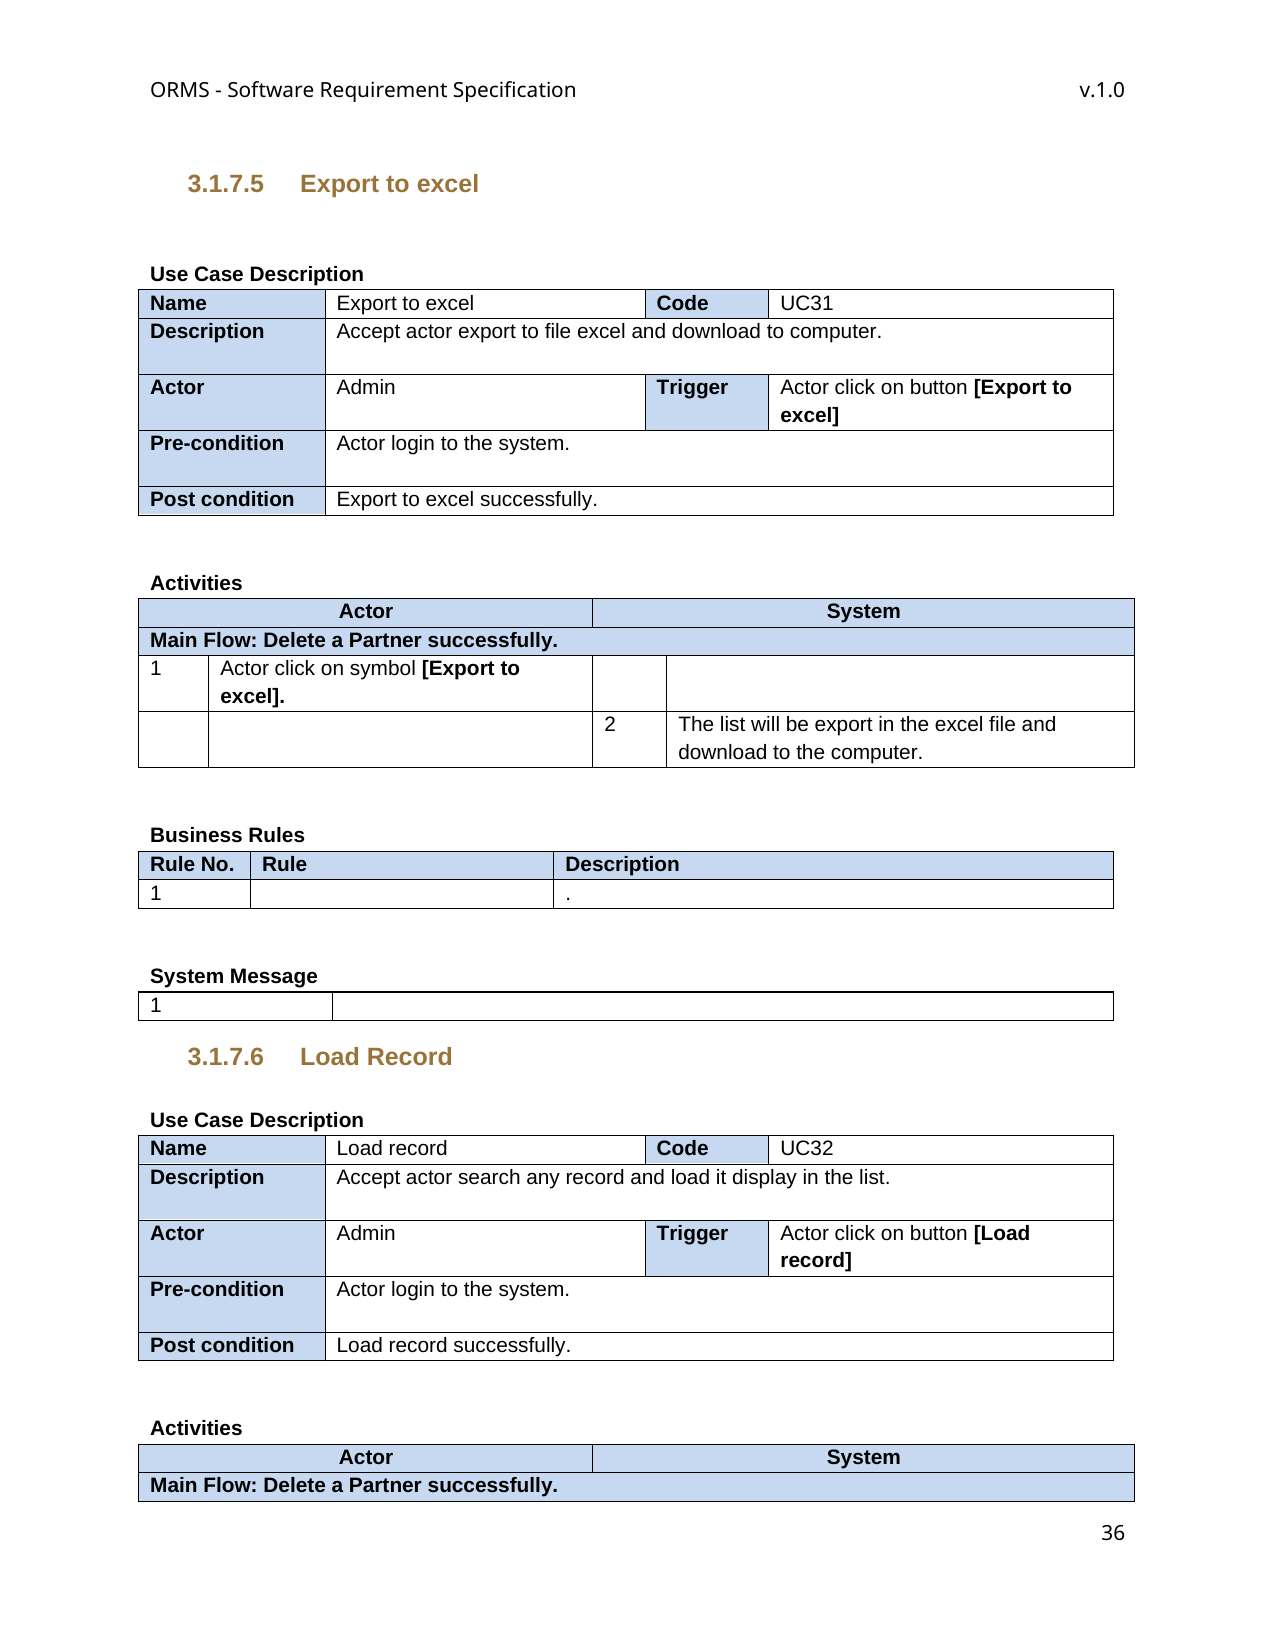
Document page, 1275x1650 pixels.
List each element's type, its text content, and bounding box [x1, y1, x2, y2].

table_header Name [139, 290, 325, 318]
table_header System [593, 599, 1134, 627]
table_header Actor [139, 599, 592, 627]
table_cell Accept actor search any record and load it display in the list. [326, 1165, 1113, 1219]
table_header Rule No. [139, 852, 250, 879]
table_cell Export to excel successfully. [326, 487, 1113, 514]
table_cell Main Flow: Delete a Partner successfully. [139, 1473, 1134, 1501]
text Use Case Description [150, 262, 1125, 286]
table_cell Actor [139, 1221, 325, 1276]
table_cell Actor login to the system. [326, 1277, 1113, 1332]
table_cell Accept actor export to file excel and download to computer. [326, 319, 1113, 374]
table_header Load record [326, 1136, 645, 1163]
table_cell Pre-condition [139, 1277, 325, 1332]
table_cell Pre-condition [139, 431, 325, 486]
table_cell [209, 712, 592, 767]
text System Message [150, 964, 1125, 988]
text Activities [150, 1416, 1125, 1440]
table_cell Actor click on button [Load record] [769, 1221, 1113, 1276]
table_cell Actor login to the system. [326, 431, 1113, 486]
subtitle Load Record [187, 1042, 1125, 1071]
subtitle Export to excel [187, 169, 1125, 197]
table_header Description [554, 852, 1113, 879]
table_cell Admin [326, 1221, 645, 1276]
table_cell [667, 656, 1134, 711]
table_cell [593, 656, 666, 711]
table_cell Trigger [646, 375, 768, 430]
table_header UC31 [769, 290, 1113, 318]
table_cell Post condition [139, 1333, 325, 1360]
table_header Code [646, 290, 768, 318]
table_cell Admin [326, 375, 645, 430]
table_cell Post condition [139, 487, 325, 514]
table_header 1 [139, 993, 332, 1020]
table_header Name [139, 1136, 325, 1163]
table_cell Actor click on button [Export to excel] [769, 375, 1113, 430]
table_cell 1 [139, 880, 250, 908]
table_cell Trigger [646, 1221, 768, 1276]
table_cell Description [139, 319, 325, 374]
table_cell Main Flow: Delete a Partner successfully. [139, 628, 1134, 655]
table_cell [139, 712, 208, 767]
table_cell [251, 880, 553, 908]
table_cell Load record successfully. [326, 1333, 1113, 1360]
table_header Code [646, 1136, 768, 1163]
table_header UC32 [769, 1136, 1113, 1163]
table_header System [593, 1445, 1134, 1472]
table_cell 1 [139, 656, 208, 711]
table_header [333, 993, 1113, 1020]
table_header Rule [251, 852, 553, 879]
table_cell Description [139, 1165, 325, 1219]
table_cell Actor click on symbol [Export to excel]. [209, 656, 592, 711]
text Business Rules [150, 823, 1125, 847]
table_header Actor [139, 1445, 592, 1472]
text Activities [150, 571, 1125, 594]
table_cell 2 [593, 712, 666, 767]
table_header Export to excel [326, 290, 645, 318]
text Use Case Description [150, 1107, 1125, 1131]
table_cell The list will be export in the excel file and download to the computer. [667, 712, 1134, 767]
table_cell . [554, 880, 1113, 908]
table_cell Actor [139, 375, 325, 430]
